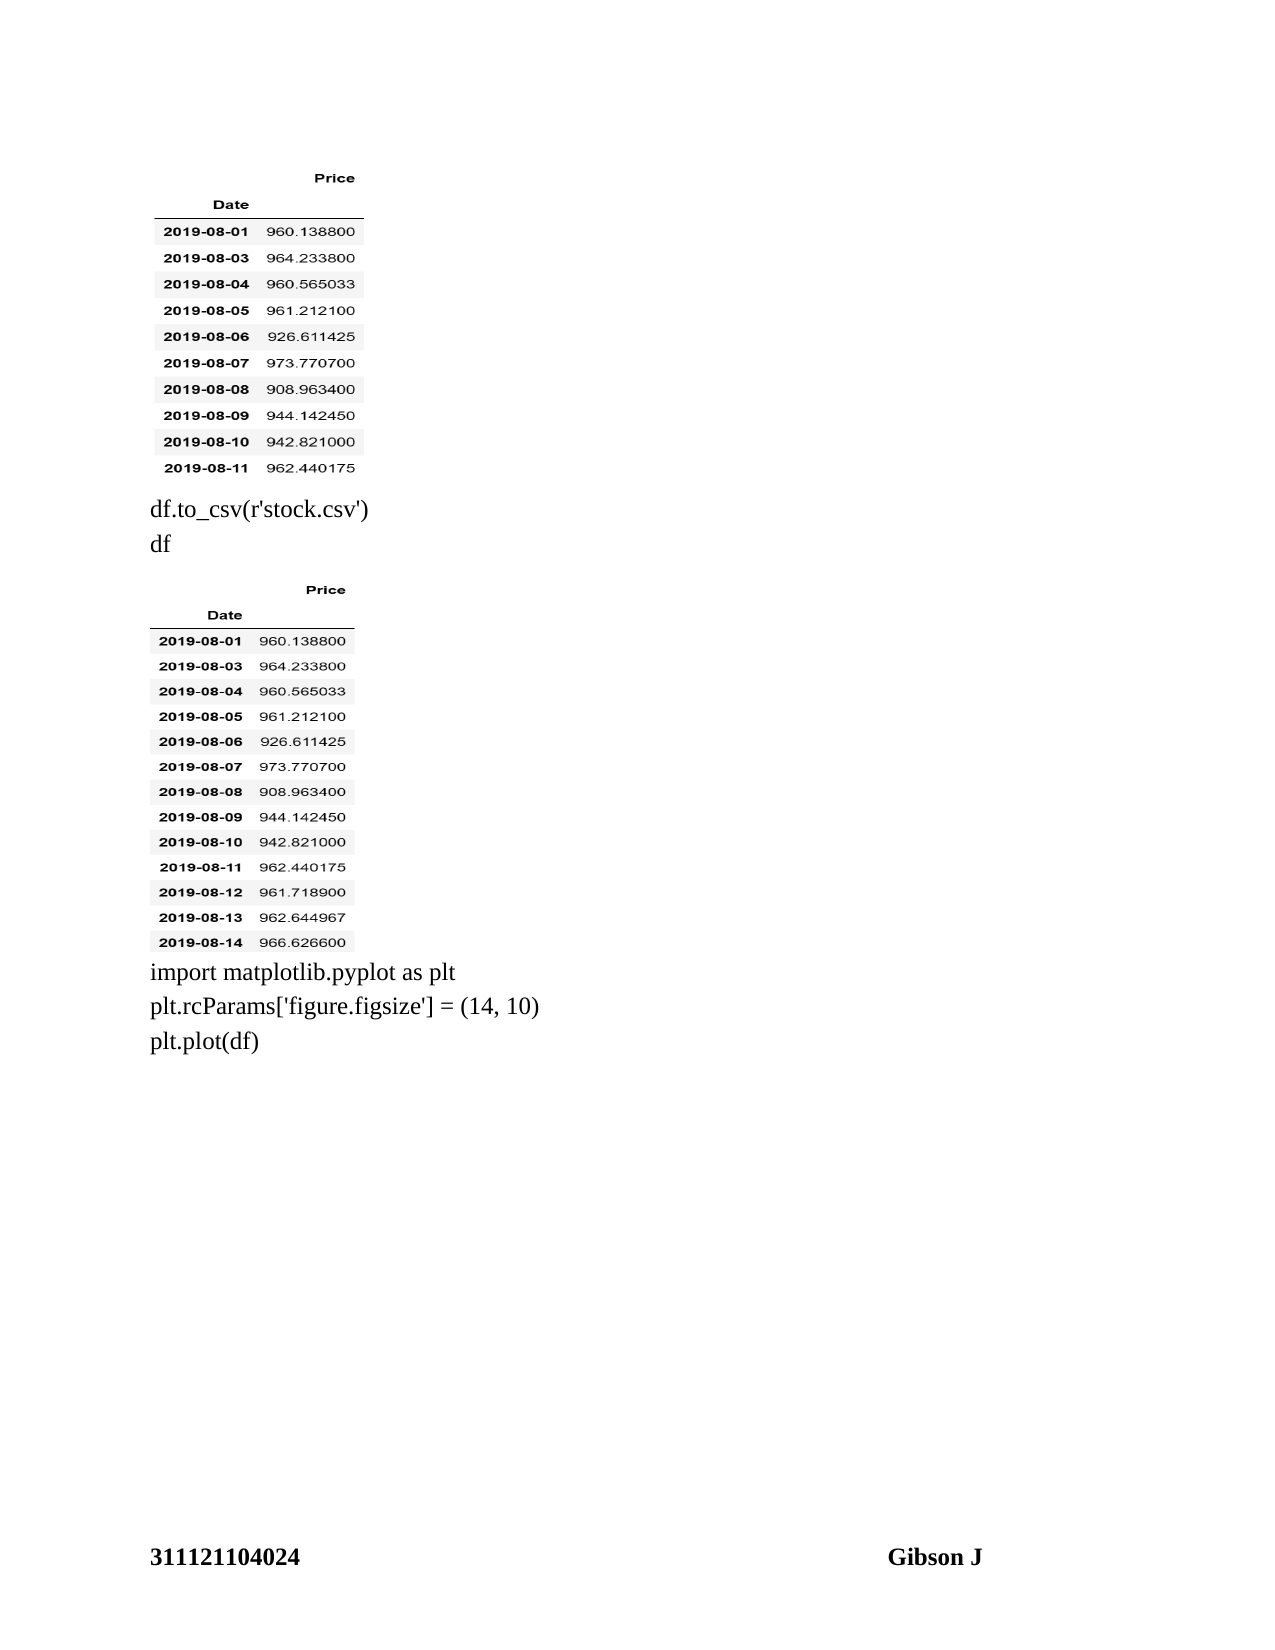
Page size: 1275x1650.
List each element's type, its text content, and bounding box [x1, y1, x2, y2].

text plt.plot(df) [150, 1026, 1125, 1055]
text plt.rcParams['figure.figsize'] = (14, 10) [150, 991, 1125, 1020]
picture [150, 150, 377, 489]
text import matplotlib.pyplot as plt [150, 957, 1125, 985]
text df.to_csv(r'stock.csv') [150, 494, 1125, 523]
picture [150, 563, 375, 952]
text df [150, 529, 1125, 557]
